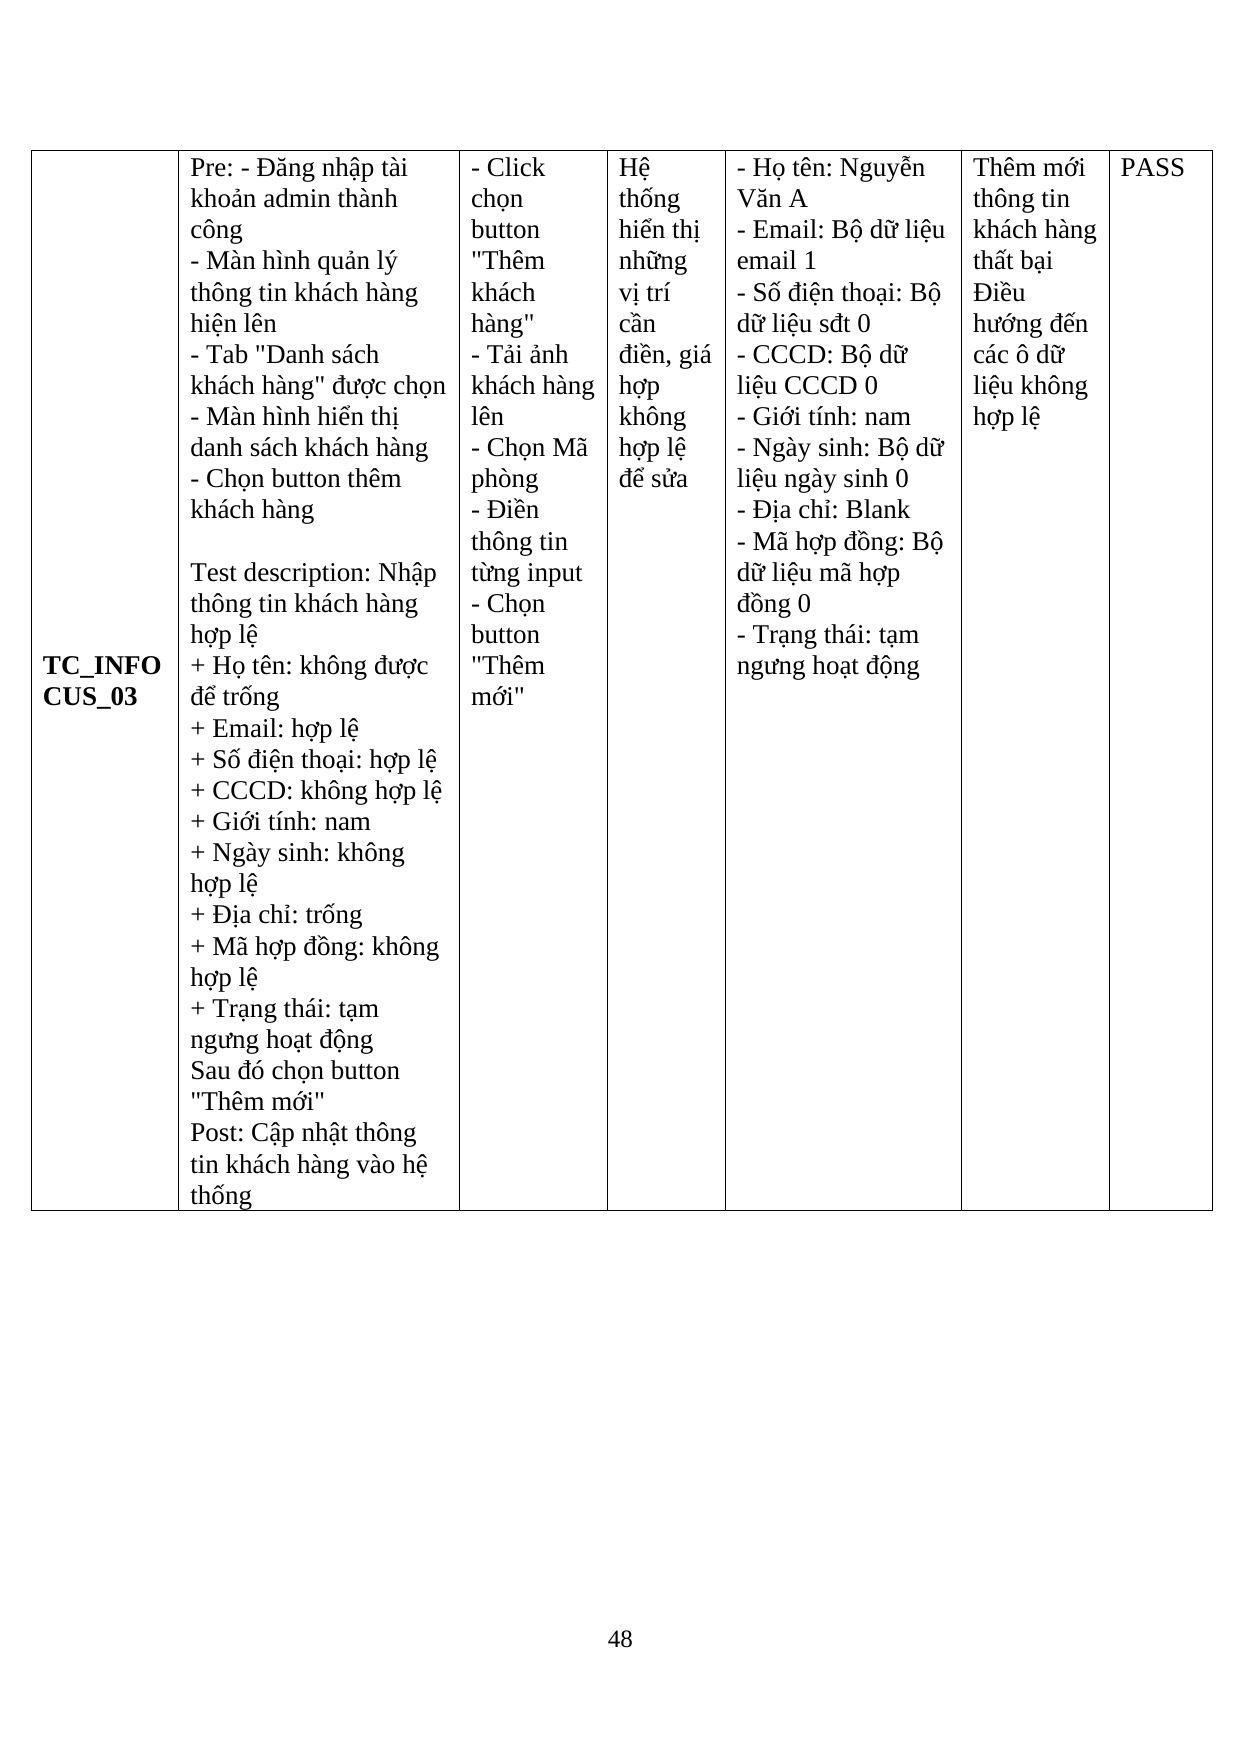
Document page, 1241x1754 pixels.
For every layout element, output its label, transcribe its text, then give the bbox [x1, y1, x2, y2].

table_cell TC_INFOCUS_03 [32, 151, 178, 1210]
table_cell - Click chọn button "Thêm khách hàng" - Tải ảnh khách hàng lên - Chọn Mã phòng - Điền thông tin từng input - Chọn button "Thêm mới" [460, 151, 607, 1210]
table_cell - Họ tên: Nguyễn Văn A - Email: Bộ dữ liệu email 1 - Số điện thoại: Bộ dữ liệu sđt 0 - CCCD: Bộ dữ liệu CCCD 0 - Giới tính: nam - Ngày sinh: Bộ dữ liệu ngày sinh 0 - Địa chỉ: Blank - Mã hợp đồng: Bộ dữ liệu mã hợp đồng 0 - Trạng thái: tạm ngưng hoạt động [726, 151, 961, 1210]
table_cell Pre: - Đăng nhập tài khoản admin thành công - Màn hình quản lý thông tin khách hàng hiện lên - Tab "Danh sách khách hàng" được chọn - Màn hình hiển thị danh sách khách hàng - Chọn button thêm khách hàng Test description: Nhập thông tin khách hàng hợp lệ + Họ tên: không được để trống + Email: hợp lệ + Số điện thoại: hợp lệ + CCCD: không hợp lệ + Giới tính: nam + Ngày sinh: không hợp lệ + Địa chỉ: trống + Mã hợp đồng: không hợp lệ + Trạng thái: tạm ngưng hoạt động Sau đó chọn button "Thêm mới" Post: Cập nhật thông tin khách hàng vào hệ thống [179, 151, 459, 1210]
table_cell Thêm mới thông tin khách hàng thất bại Điều hướng đến các ô dữ liệu không hợp lệ [962, 151, 1109, 1210]
table_cell Hệ thống hiển thị những vị trí cần điền, giá hợp không hợp lệ để sửa [608, 151, 725, 1210]
table_cell PASS [1110, 151, 1212, 1210]
